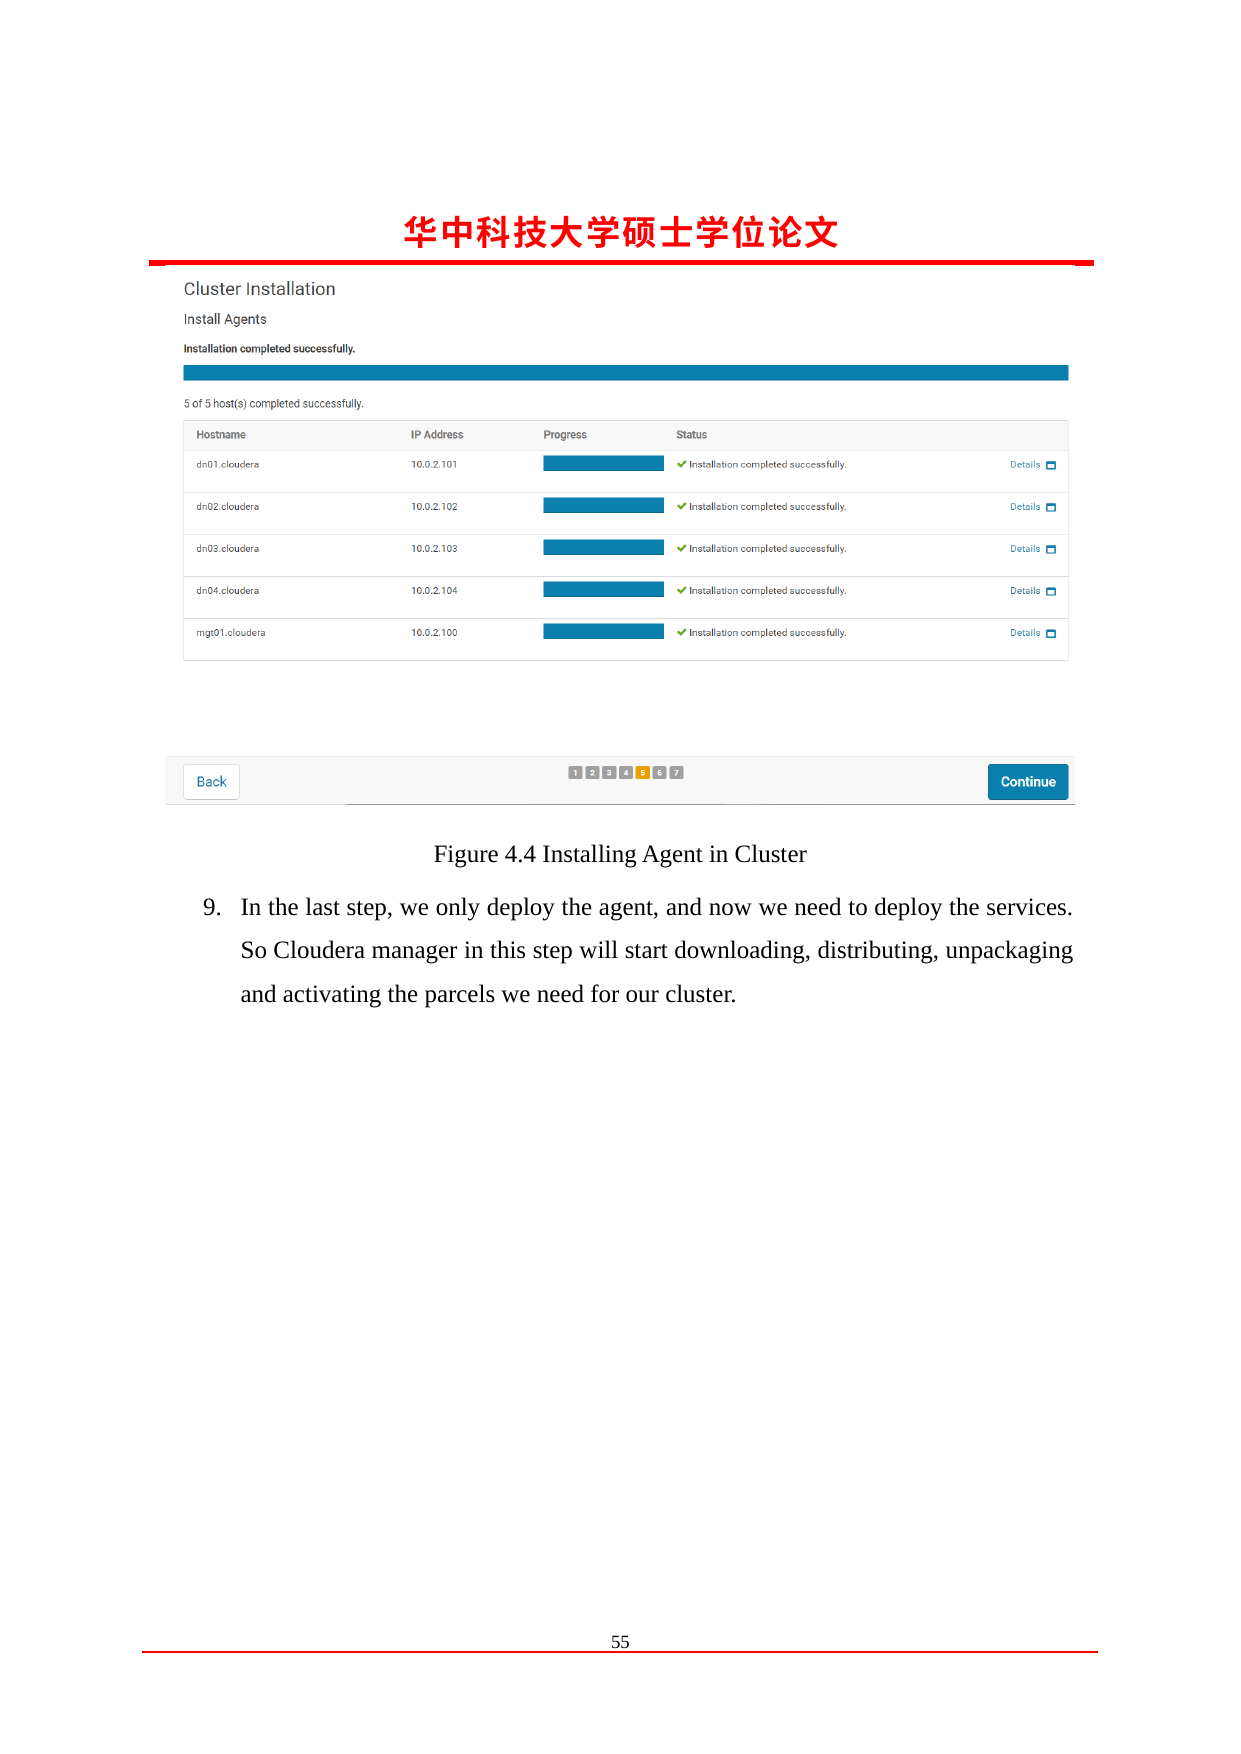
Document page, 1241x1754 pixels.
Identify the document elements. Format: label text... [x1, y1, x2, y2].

list In the last step, we only deploy the agent, and now we need to deploy the services. So Cloudera manager in this step will start downloading, distributing, unpackaging and activating the parcels we need for our cluster. [203, 892, 1075, 1007]
text Figure 4.4 Installing Agent in Cluster [165, 839, 1075, 867]
picture [165, 265, 1075, 805]
